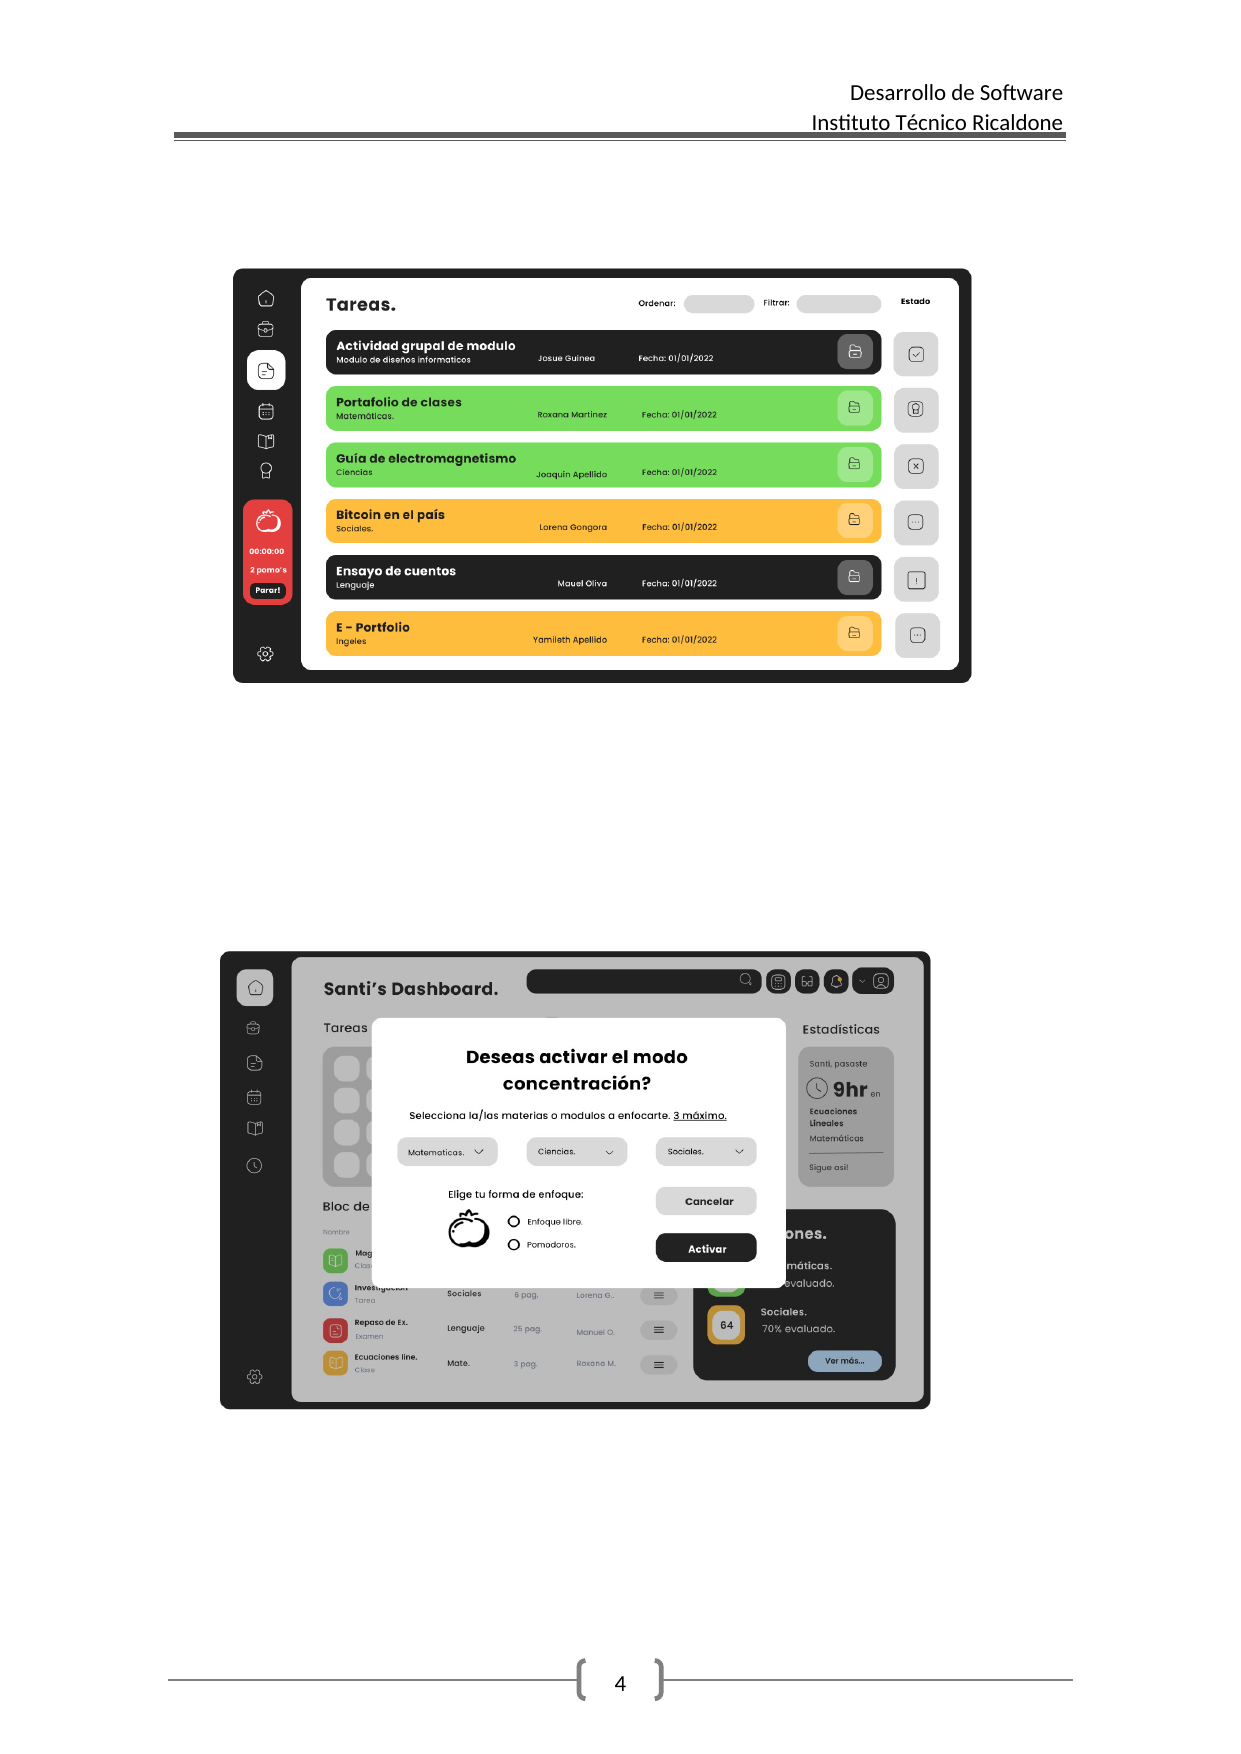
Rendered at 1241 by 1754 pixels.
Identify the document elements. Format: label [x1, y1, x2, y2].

picture [177, 177, 1064, 861]
picture [177, 863, 1064, 1529]
